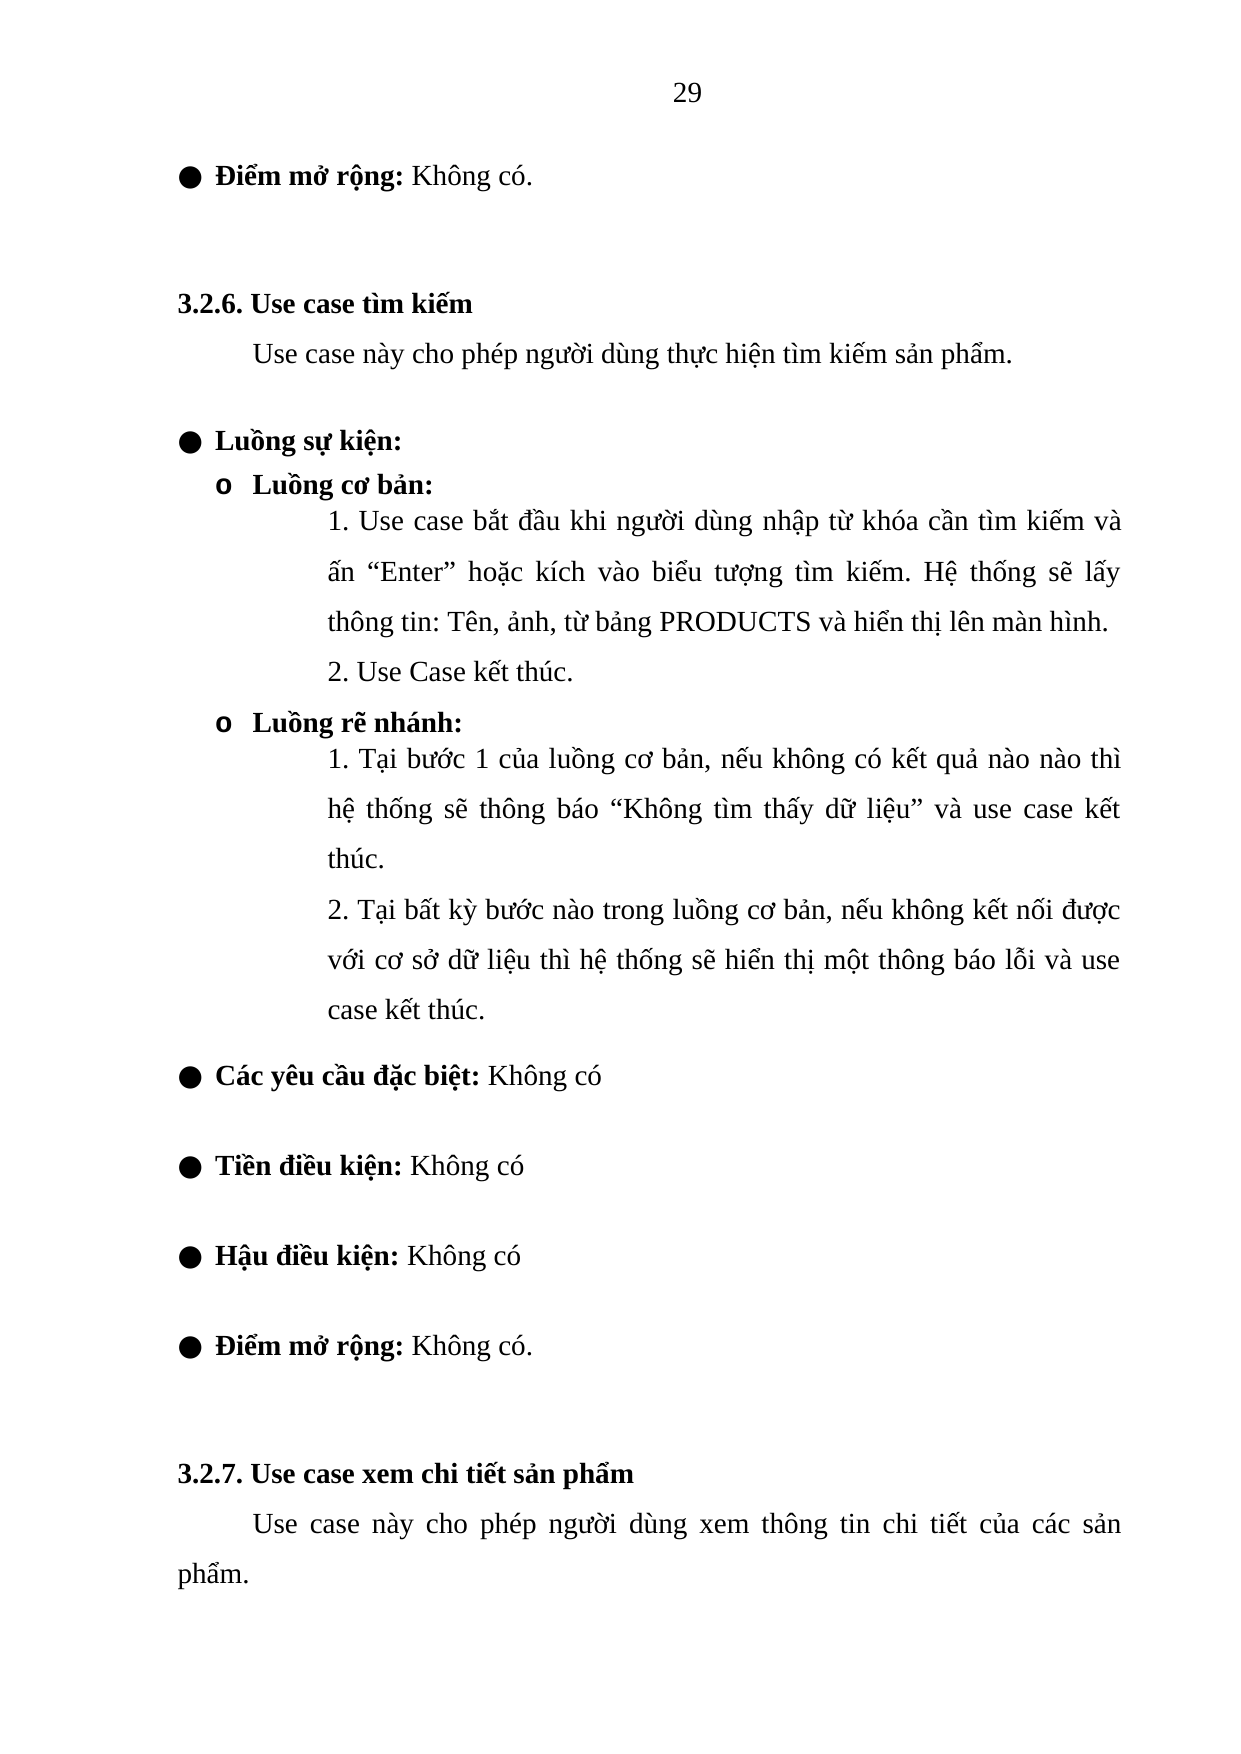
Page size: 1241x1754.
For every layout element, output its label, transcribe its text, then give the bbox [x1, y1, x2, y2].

list Hậu điều kiện: Không có [177, 1222, 1122, 1282]
text 1. Tại bước 1 của luồng cơ bản, nếu không có kết quả nào nào thì hệ thống sẽ thông báo “Không tìm thấy dữ liệu” và use case kết thúc. [327, 741, 1122, 875]
text Use case này cho phép người dùng thực hiện tìm kiếm sản phẩm. [177, 337, 1122, 370]
list Luồng cơ bản: [215, 467, 1122, 503]
list Các yêu cầu đặc biệt: Không có [177, 1043, 1122, 1102]
text 1. Use case bắt đầu khi người dùng nhập từ khóa cần tìm kiếm và ấn “Enter” hoặc kích vào biểu tượng tìm kiếm. Hệ thống sẽ lấy thông tin: Tên, ảnh, từ bảng PRODUCTS và hiển thị lên màn hình. [327, 503, 1122, 638]
subtitle 3.2.7. Use case xem chi tiết sản phẩm [177, 1456, 1122, 1489]
list Điểm mở rộng: Không có. [177, 142, 1122, 202]
subtitle 3.2.6. Use case tìm kiếm [177, 286, 1122, 320]
list Tiền điều kiện: Không có [177, 1132, 1122, 1192]
text 2. Use Case kết thúc. [252, 654, 1122, 688]
text Use case này cho phép người dùng xem thông tin chi tiết của các sản phẩm. [177, 1506, 1122, 1590]
list Luồng sự kiện: [177, 408, 1122, 467]
list Điểm mở rộng: Không có. [177, 1312, 1122, 1372]
text 2. Tại bất kỳ bước nào trong luồng cơ bản, nếu không kết nối được với cơ sở dữ liệu thì hệ thống sẽ hiển thị một thông báo lỗi và use case kết thúc. [327, 892, 1122, 1026]
list Luồng rẽ nhánh: [215, 705, 1122, 741]
